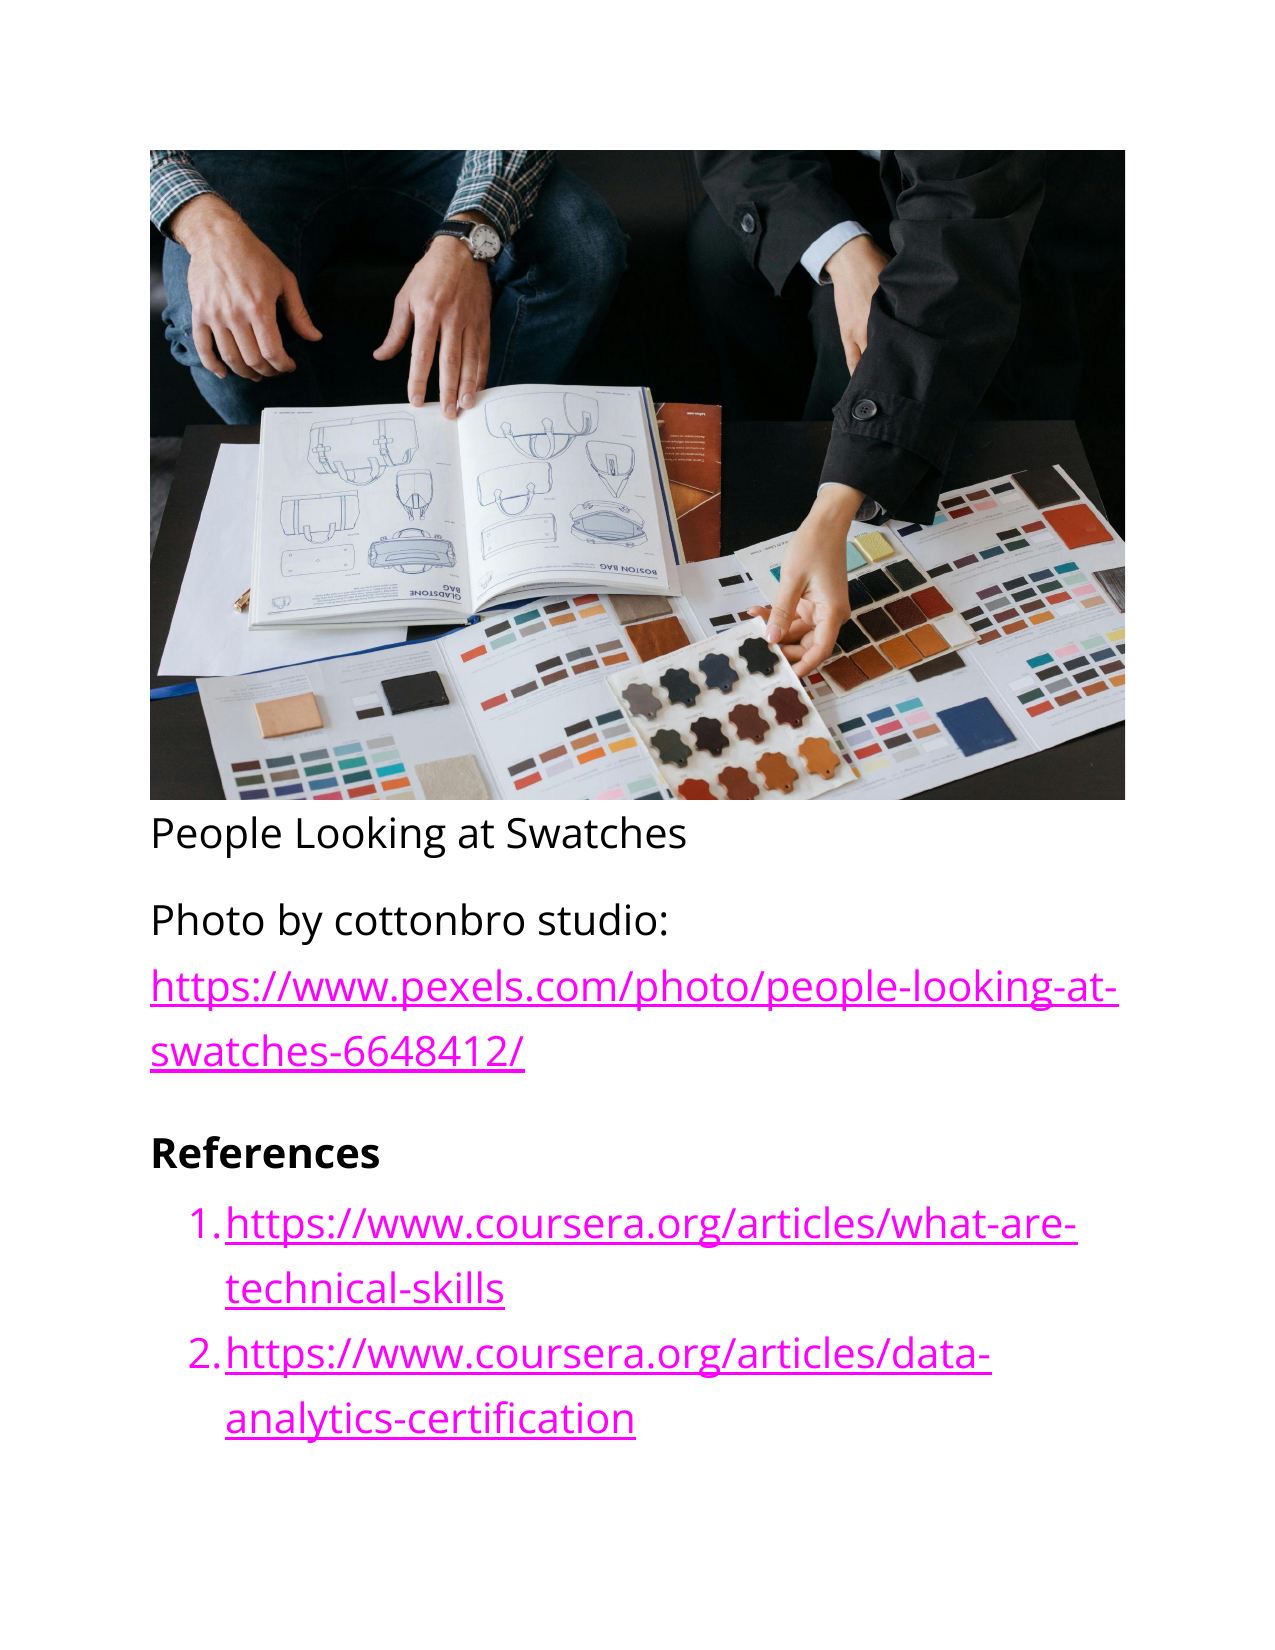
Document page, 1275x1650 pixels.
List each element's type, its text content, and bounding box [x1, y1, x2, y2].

text People Looking at Swatches [150, 804, 1125, 861]
picture [150, 150, 1125, 800]
subtitle References [150, 1124, 1125, 1181]
list https://www.coursera.org/articles/what-are-technical-skills [187, 1194, 1125, 1316]
list https://www.coursera.org/articles/data-analytics-certification [187, 1324, 1125, 1446]
text Photo by cottonbro studio: https://www.pexels.com/photo/people-looking-at-swatches-6648412/ [150, 891, 1125, 1078]
